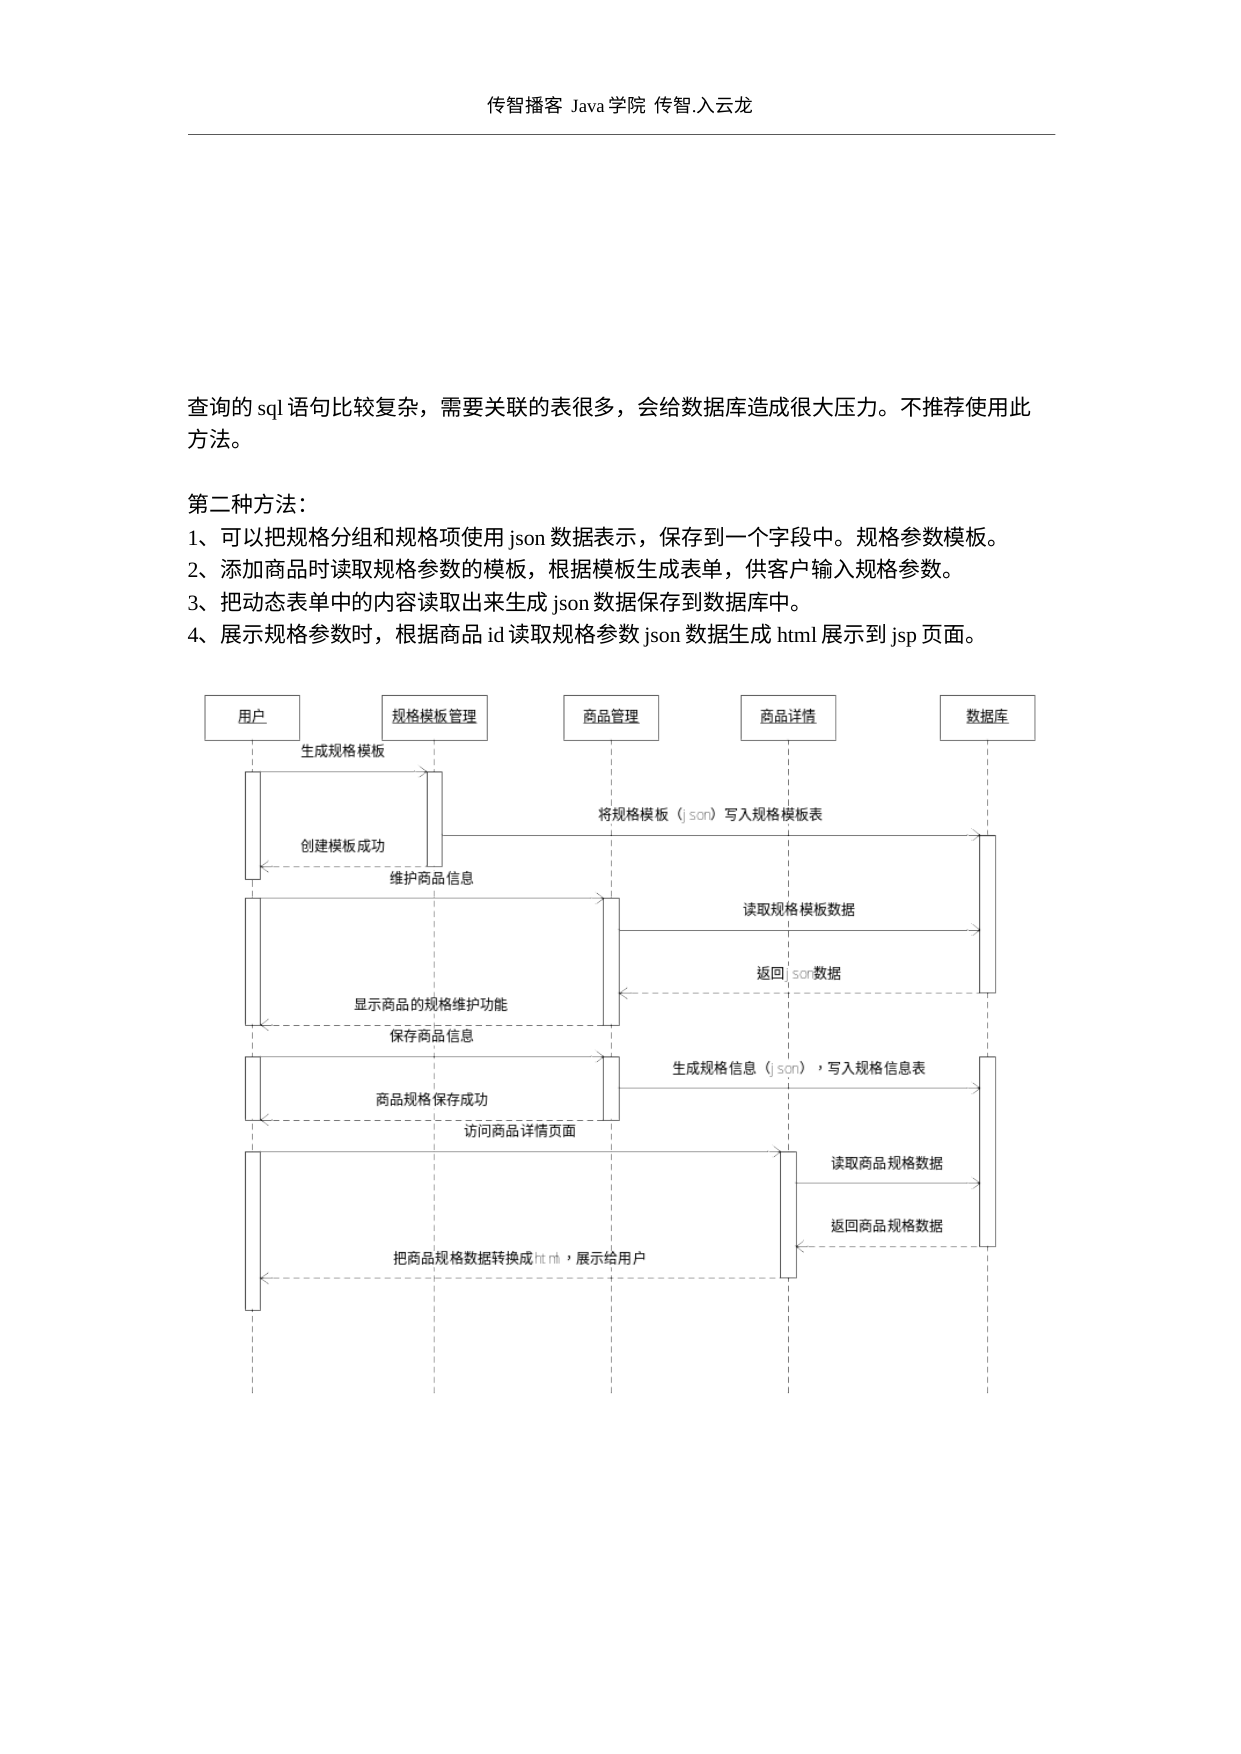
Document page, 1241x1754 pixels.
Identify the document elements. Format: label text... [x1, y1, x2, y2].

list 把动态表单中的内容读取出来生成json数据保存到数据库中。 [187, 584, 1053, 617]
list 可以把规格分组和规格项使用json数据表示，保存到一个字段中。规格参数模板。 [187, 519, 1053, 552]
text 第二种方法： [187, 487, 1053, 519]
list 添加商品时读取规格参数的模板，根据模板生成表单，供客户输入规格参数。 [187, 552, 1053, 584]
list 展示规格参数时，根据商品id读取规格参数json数据生成html展示到jsp页面。 [187, 617, 1053, 649]
text 查询的sql语句比较复杂，需要关联的表很多，会给数据库造成很大压力。不推荐使用此方法。 [187, 389, 1053, 454]
